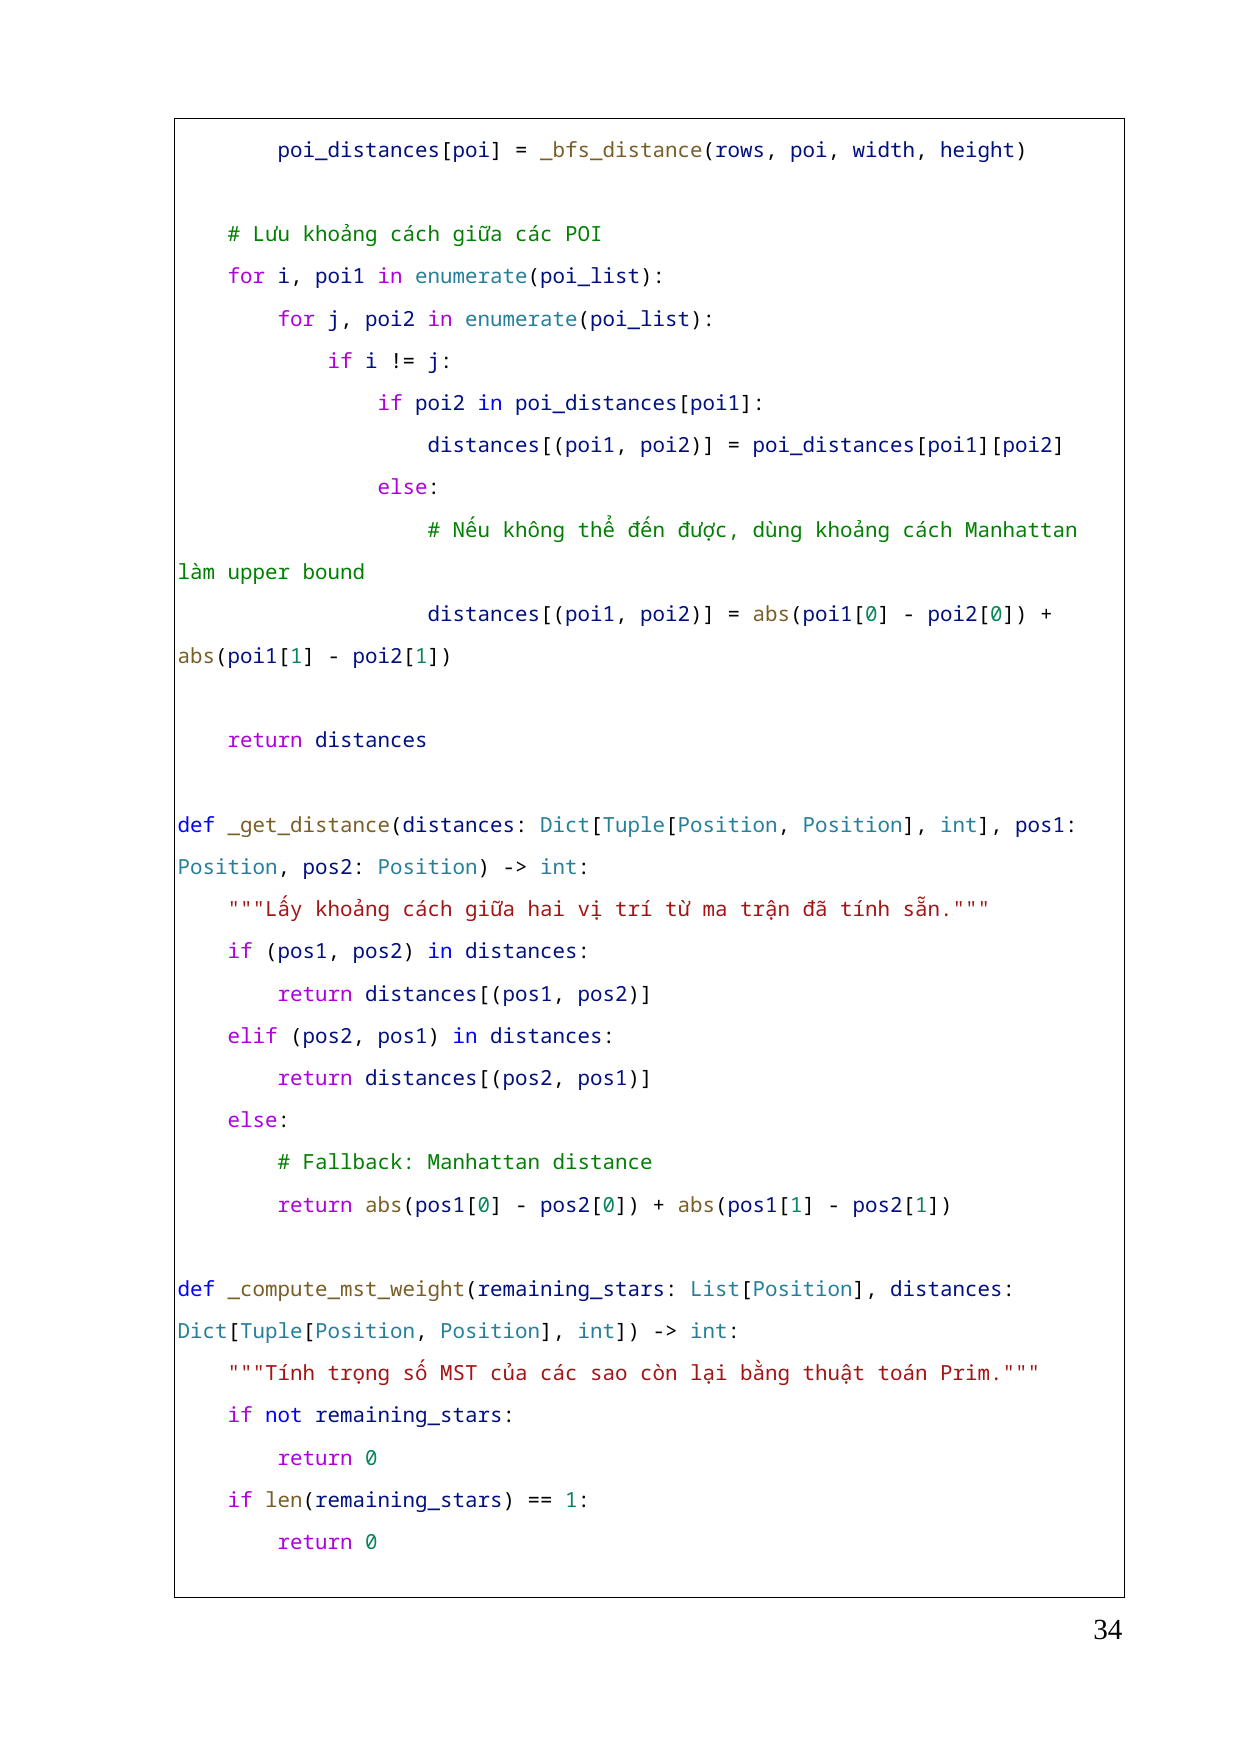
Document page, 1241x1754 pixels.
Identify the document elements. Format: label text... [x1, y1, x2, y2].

text for i, poi1 in enumerate(poi_list): [177, 248, 1122, 290]
text return distances[(pos1, pos2)] [177, 965, 1122, 1007]
text distances[(poi1, poi2)] = abs(poi1[0] - poi2[0]) + abs(poi1[1] - poi2[1]) [177, 585, 1122, 670]
text else: [177, 459, 1122, 501]
text # Lưu khoảng cách giữa các POI [177, 206, 1122, 248]
text poi_distances[poi] = _bfs_distance(rows, poi, width, height) [175, 119, 1124, 163]
text def _get_distance(distances: Dict[Tuple[Position, Position], int], pos1: Position, pos2: Position) -> int: [177, 796, 1122, 881]
text return distances [177, 712, 1122, 754]
text return abs(pos1[0] - pos2[0]) + abs(pos1[1] - pos2[1]) [177, 1176, 1122, 1218]
text return distances[(pos2, pos1)] [177, 1049, 1122, 1092]
text else: [177, 1092, 1122, 1134]
text if i != j: [177, 332, 1122, 374]
text """Lấy khoảng cách giữa hai vị trí từ ma trận đã tính sẵn.""" [177, 881, 1122, 923]
text # Nếu không thể đến được, dùng khoảng cách Manhattan làm upper bound [177, 501, 1122, 585]
text if not remaining_stars: [177, 1387, 1122, 1429]
text if poi2 in poi_distances[poi1]: [177, 374, 1122, 417]
text return 0 [177, 1429, 1122, 1471]
text # Fallback: Manhattan distance [177, 1134, 1122, 1176]
text distances[(poi1, poi2)] = poi_distances[poi1][poi2] [177, 417, 1122, 459]
text if (pos1, pos2) in distances: [177, 923, 1122, 965]
text def _compute_mst_weight(remaining_stars: List[Position], distances: Dict[Tuple[Position, Position], int]) -> int: [177, 1260, 1122, 1345]
text """Tính trọng số MST của các sao còn lại bằng thuật toán Prim.""" [177, 1345, 1122, 1387]
text return 0 [177, 1513, 1122, 1556]
text for j, poi2 in enumerate(poi_list): [177, 290, 1122, 332]
text if len(remaining_stars) == 1: [177, 1471, 1122, 1513]
text elif (pos2, pos1) in distances: [177, 1007, 1122, 1049]
